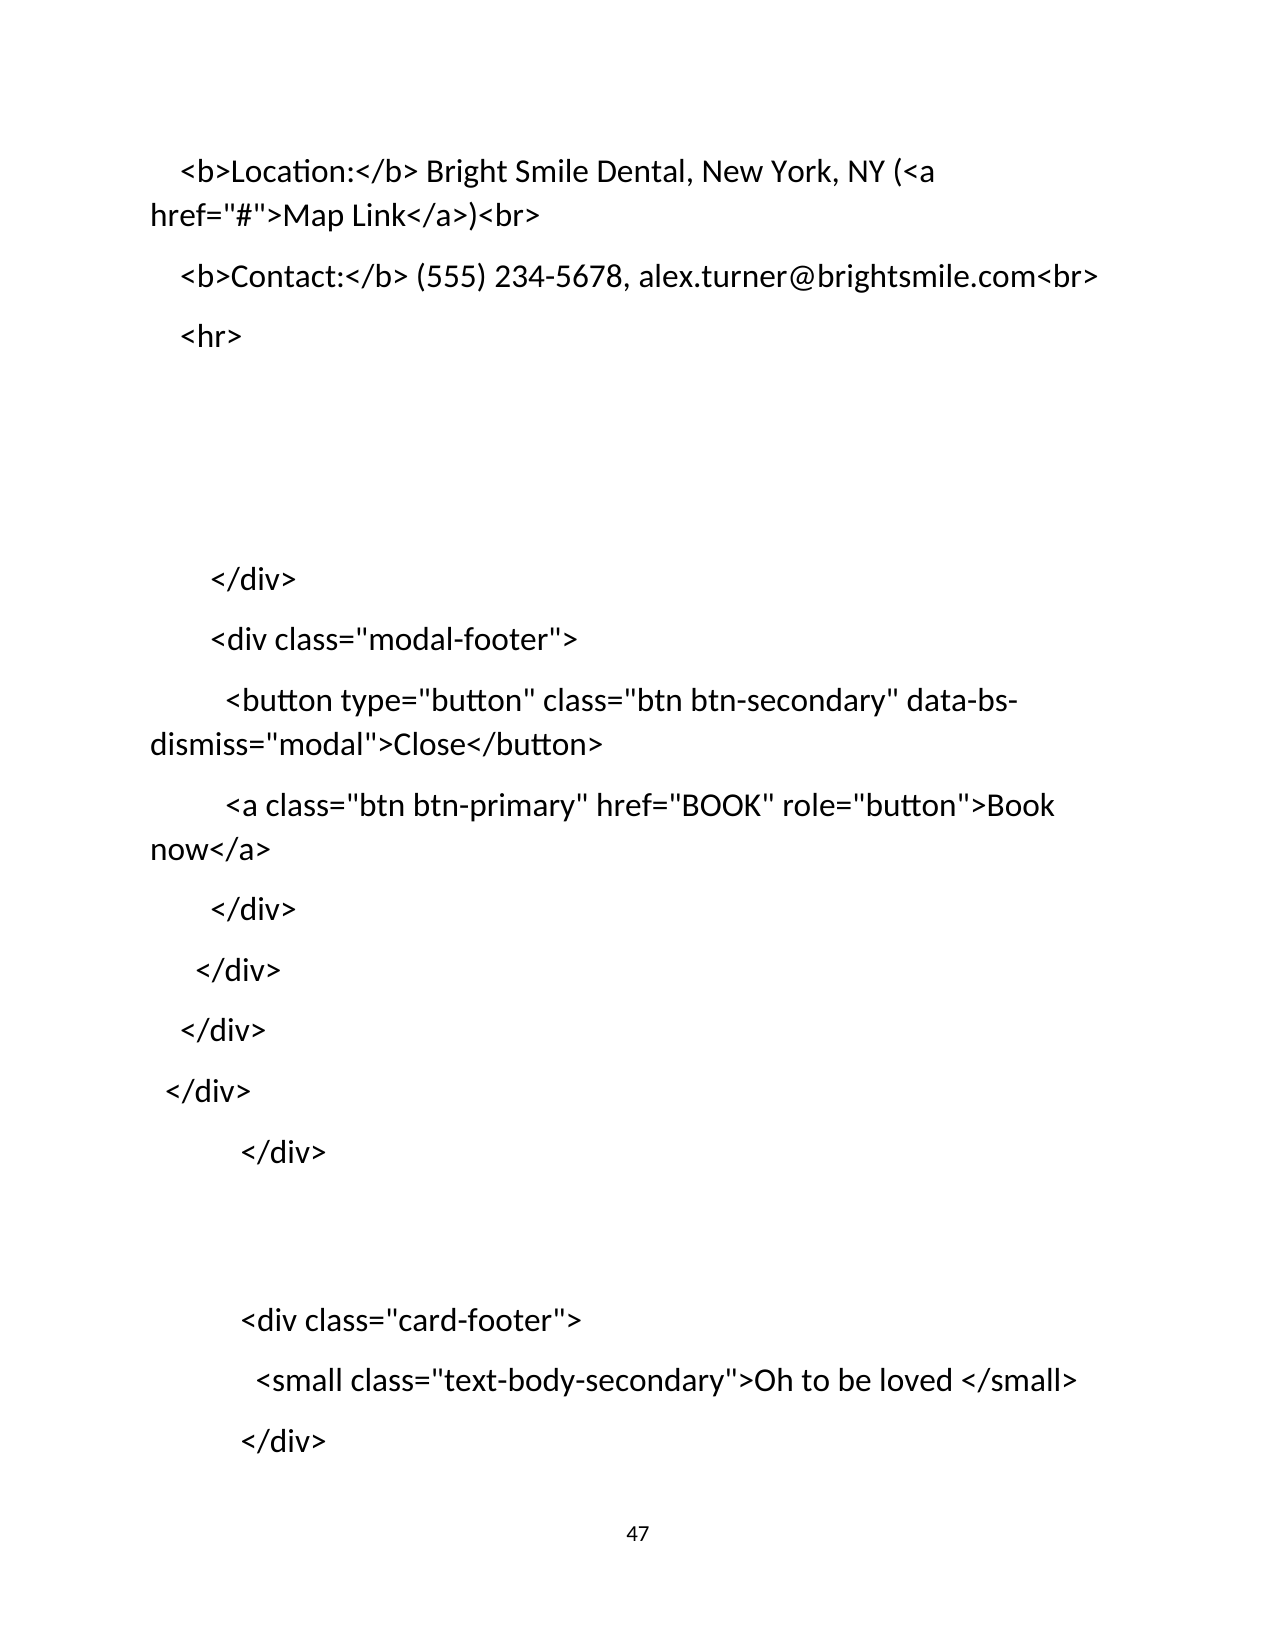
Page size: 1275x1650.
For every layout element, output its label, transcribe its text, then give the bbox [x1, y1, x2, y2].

text </div> [150, 1131, 1125, 1171]
text </div> [150, 1070, 1125, 1111]
text <small class="text-body-secondary">Oh to be loved </small> [150, 1359, 1125, 1400]
text </div> [150, 949, 1125, 989]
text <hr> [150, 315, 1125, 356]
text </div> [150, 888, 1125, 929]
text <b>Location:</b> Bright Smile Dental, New York, NY (<a href="#">Map Link</a>)<br> [150, 150, 1125, 235]
text </div> [150, 558, 1125, 598]
text </div> [150, 1420, 1125, 1461]
text <a class="btn btn-primary" href="BOOK" role="button">Book now</a> [150, 783, 1125, 868]
text <b>Contact:</b> (555) 234-5678, alex.turner@brightsmile.com<br> [150, 254, 1125, 295]
text </div> [150, 1009, 1125, 1050]
text <div class="card-footer"> [150, 1299, 1125, 1339]
text <div class="modal-footer"> [150, 618, 1125, 659]
text <button type="button" class="btn btn-secondary" data-bs-dismiss="modal">Close</button> [150, 679, 1125, 764]
